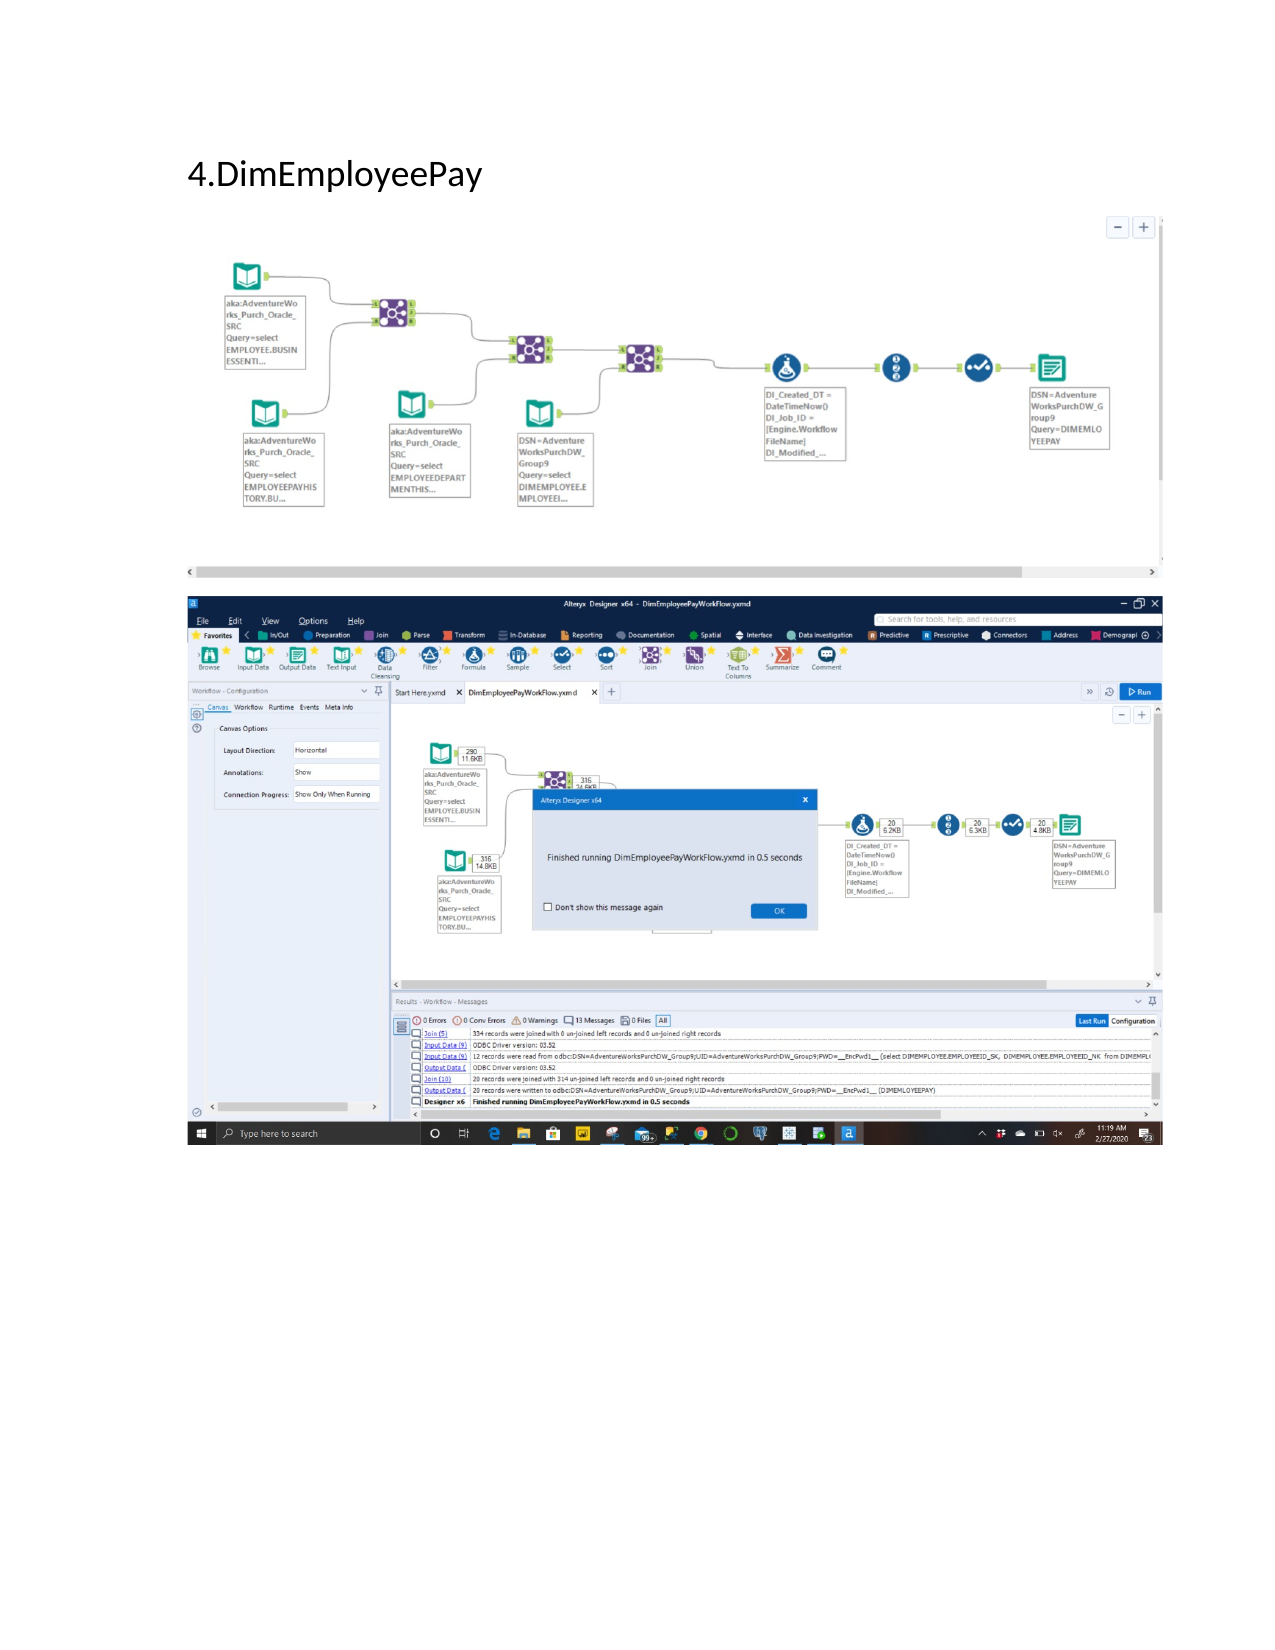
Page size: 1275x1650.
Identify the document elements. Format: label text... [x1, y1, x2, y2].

picture [187, 216, 1163, 578]
text 4.DimEmployeePay [187, 150, 1125, 196]
picture [187, 596, 1163, 1145]
